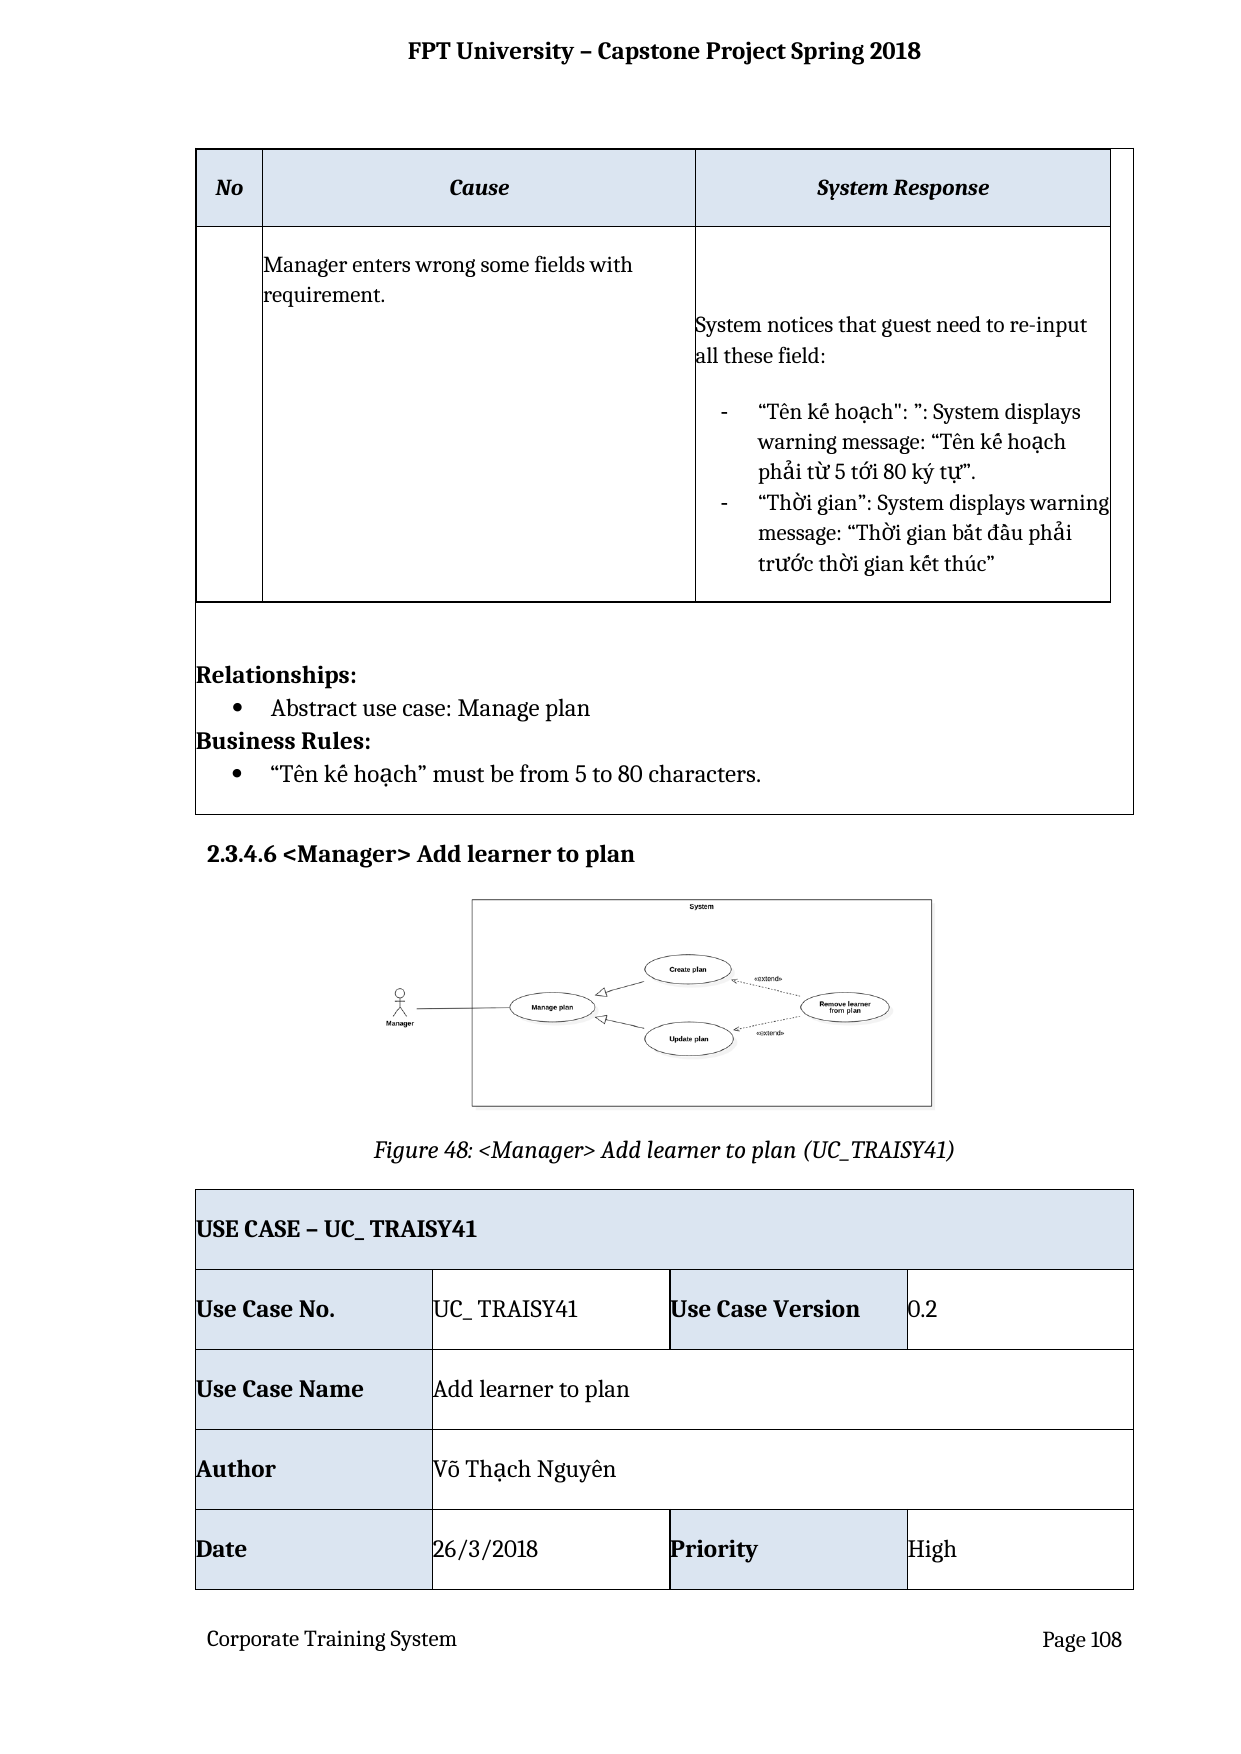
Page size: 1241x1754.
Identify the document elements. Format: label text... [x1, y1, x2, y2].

picture [371, 872, 958, 1132]
table_cell Võ Thạch Nguyên [433, 1430, 1133, 1509]
table_cell 26/3/2018 [433, 1510, 669, 1589]
table_cell Add learner to plan [433, 1350, 1133, 1429]
table_header USE CASE – UC_ TRAISY41 [196, 1190, 1133, 1269]
table_cell Priority [671, 1510, 907, 1589]
table_cell Use Case No. [196, 1270, 432, 1349]
table_cell 0.2 [908, 1270, 1133, 1349]
table_cell Use Case Name [196, 1350, 432, 1429]
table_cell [196, 149, 1133, 813]
table_cell Date [196, 1510, 432, 1589]
text 2.3.4.6 <Manager> Add learner to plan [207, 839, 1122, 868]
text Figure 48: <Manager> Add learner to plan (UC_TRAISY41) [207, 1136, 1122, 1164]
table_cell Use Case Version [671, 1270, 907, 1349]
table_cell UC_ TRAISY41 [433, 1270, 669, 1349]
table_cell High [908, 1510, 1133, 1589]
table_cell Author [196, 1430, 432, 1509]
